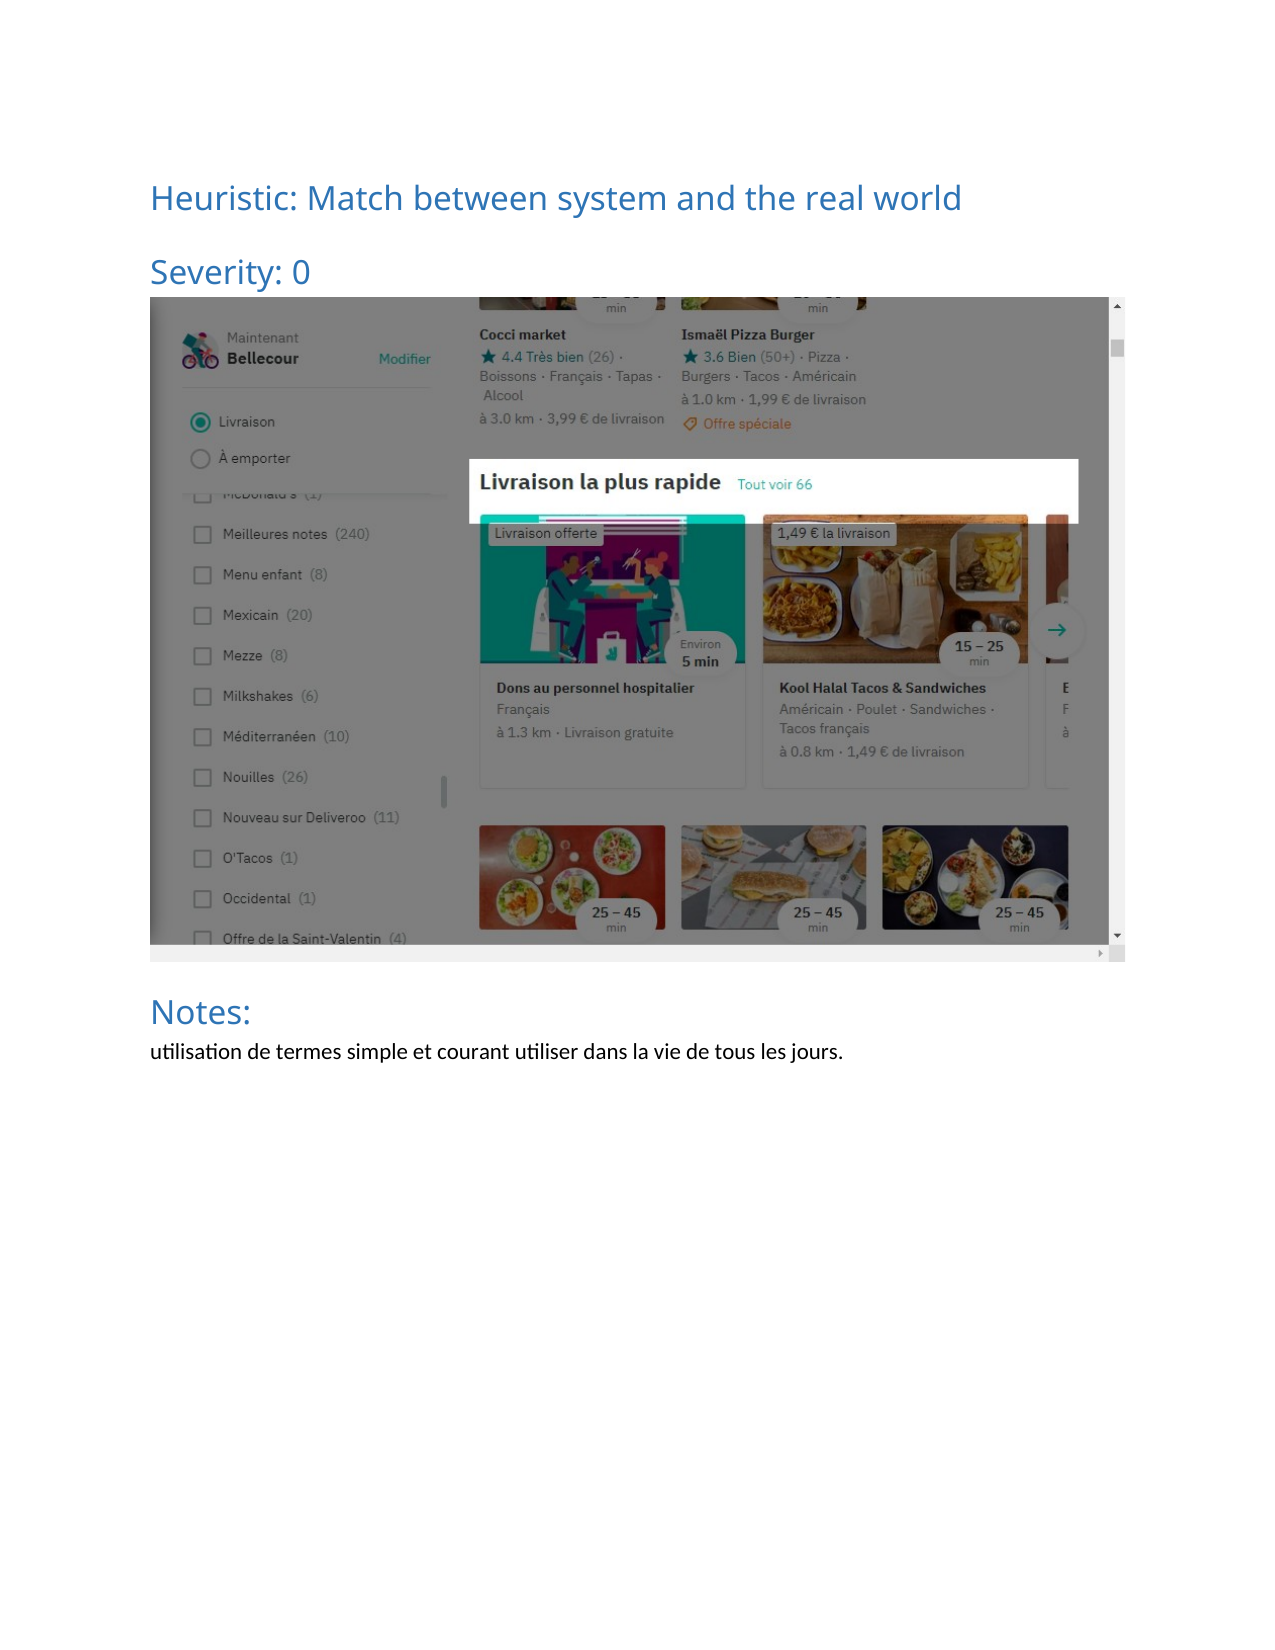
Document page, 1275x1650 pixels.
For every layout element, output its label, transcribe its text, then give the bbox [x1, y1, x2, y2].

text utilisation de termes simple et courant utiliser dans la vie de tous les jours. [150, 1037, 1125, 1066]
subtitle Notes: [150, 988, 1125, 1034]
subtitle Heuristic: Match between system and the real world [150, 175, 1125, 220]
subtitle Severity: 0 [150, 249, 1125, 294]
picture [150, 297, 1125, 962]
